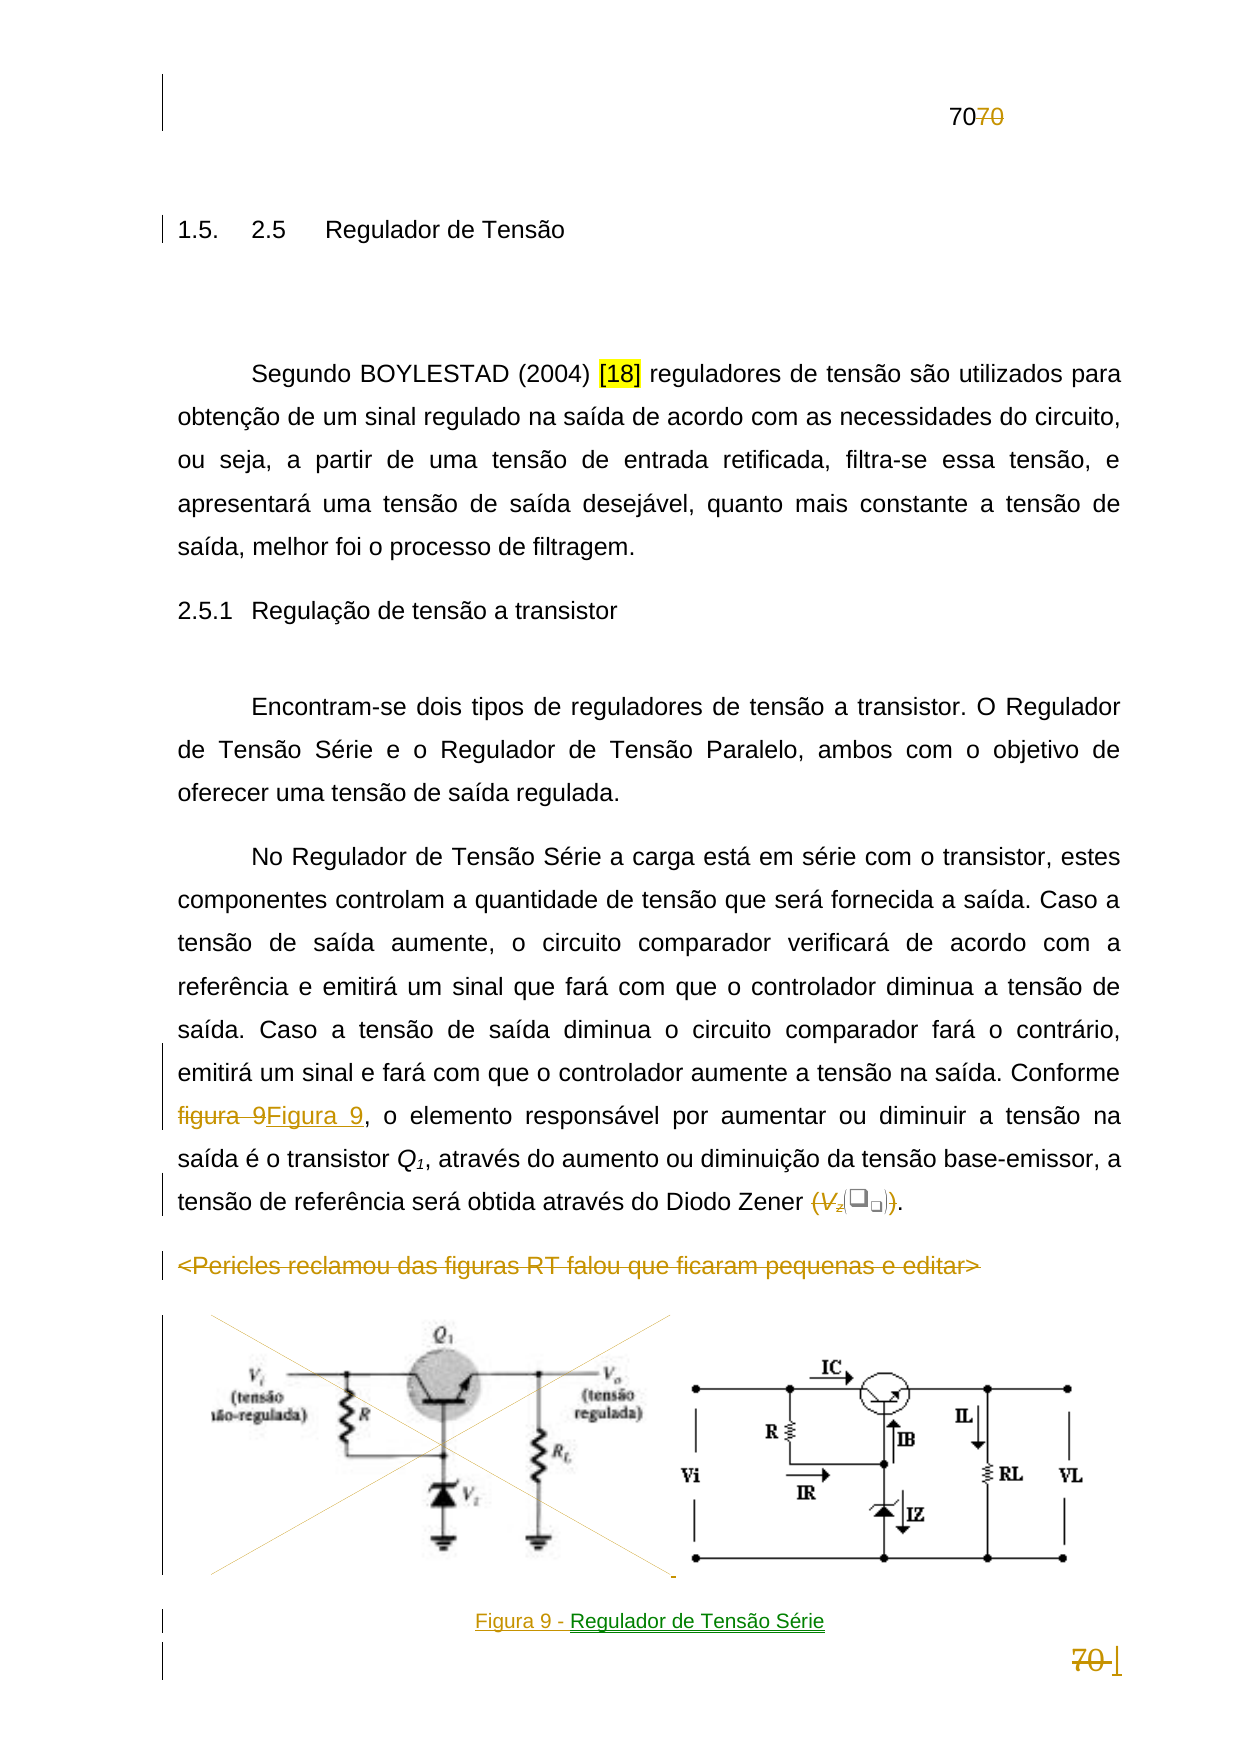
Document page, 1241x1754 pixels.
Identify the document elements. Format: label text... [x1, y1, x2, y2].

picture [443, 1316, 671, 1574]
picture [211, 1316, 439, 1573]
subtitle 2.5 Regulador de Tensão [177, 215, 1122, 243]
picture [213, 1446, 669, 1575]
text Segundo BOYLESTAD (2004) [18] reguladores de tensão são utilizados para obtenção de um sinal regulado na saída de acordo com as necessidades do circuito, ou seja, a partir de uma tensão de entrada retificada, filtra-se essa tensão, e apresentará uma tensão de saída desejável, quanto mais constante a tensão de saída, melhor foi o processo de filtragem. [177, 359, 1122, 561]
subtitle 2.5.1 Regulação de tensão a transistor [177, 596, 1122, 624]
picture [214, 1315, 668, 1444]
picture [675, 1354, 1089, 1575]
text Encontram-se dois tipos de reguladores de tensão a transistor. O Regulador de Tensão Série e o Regulador de Tensão Paralelo, ambos com o objetivo de oferecer uma tensão de saída regulada. [177, 692, 1122, 807]
text No Regulador de Tensão Série a carga está em série com o transistor, estes componentes controlam a quantidade de tensão que será fornecida a saída. Caso a tensão de saída aumente, o circuito comparador verificará de acordo com a referência e emitirá um sinal que fará com que o controlador diminua a tensão de saída. Caso a tensão de saída diminua o circuito comparador fará o contrário, emitirá um sinal e fará com que o controlador aumente a tensão na saída. Conforme, o elemento responsável por aumentar ou diminuir a tensão na saída é o transistor Q1, através do aumento ou diminuição da tensão base-emissor, a tensão de referência será obtida através do Diodo Zener . [177, 842, 1122, 1216]
